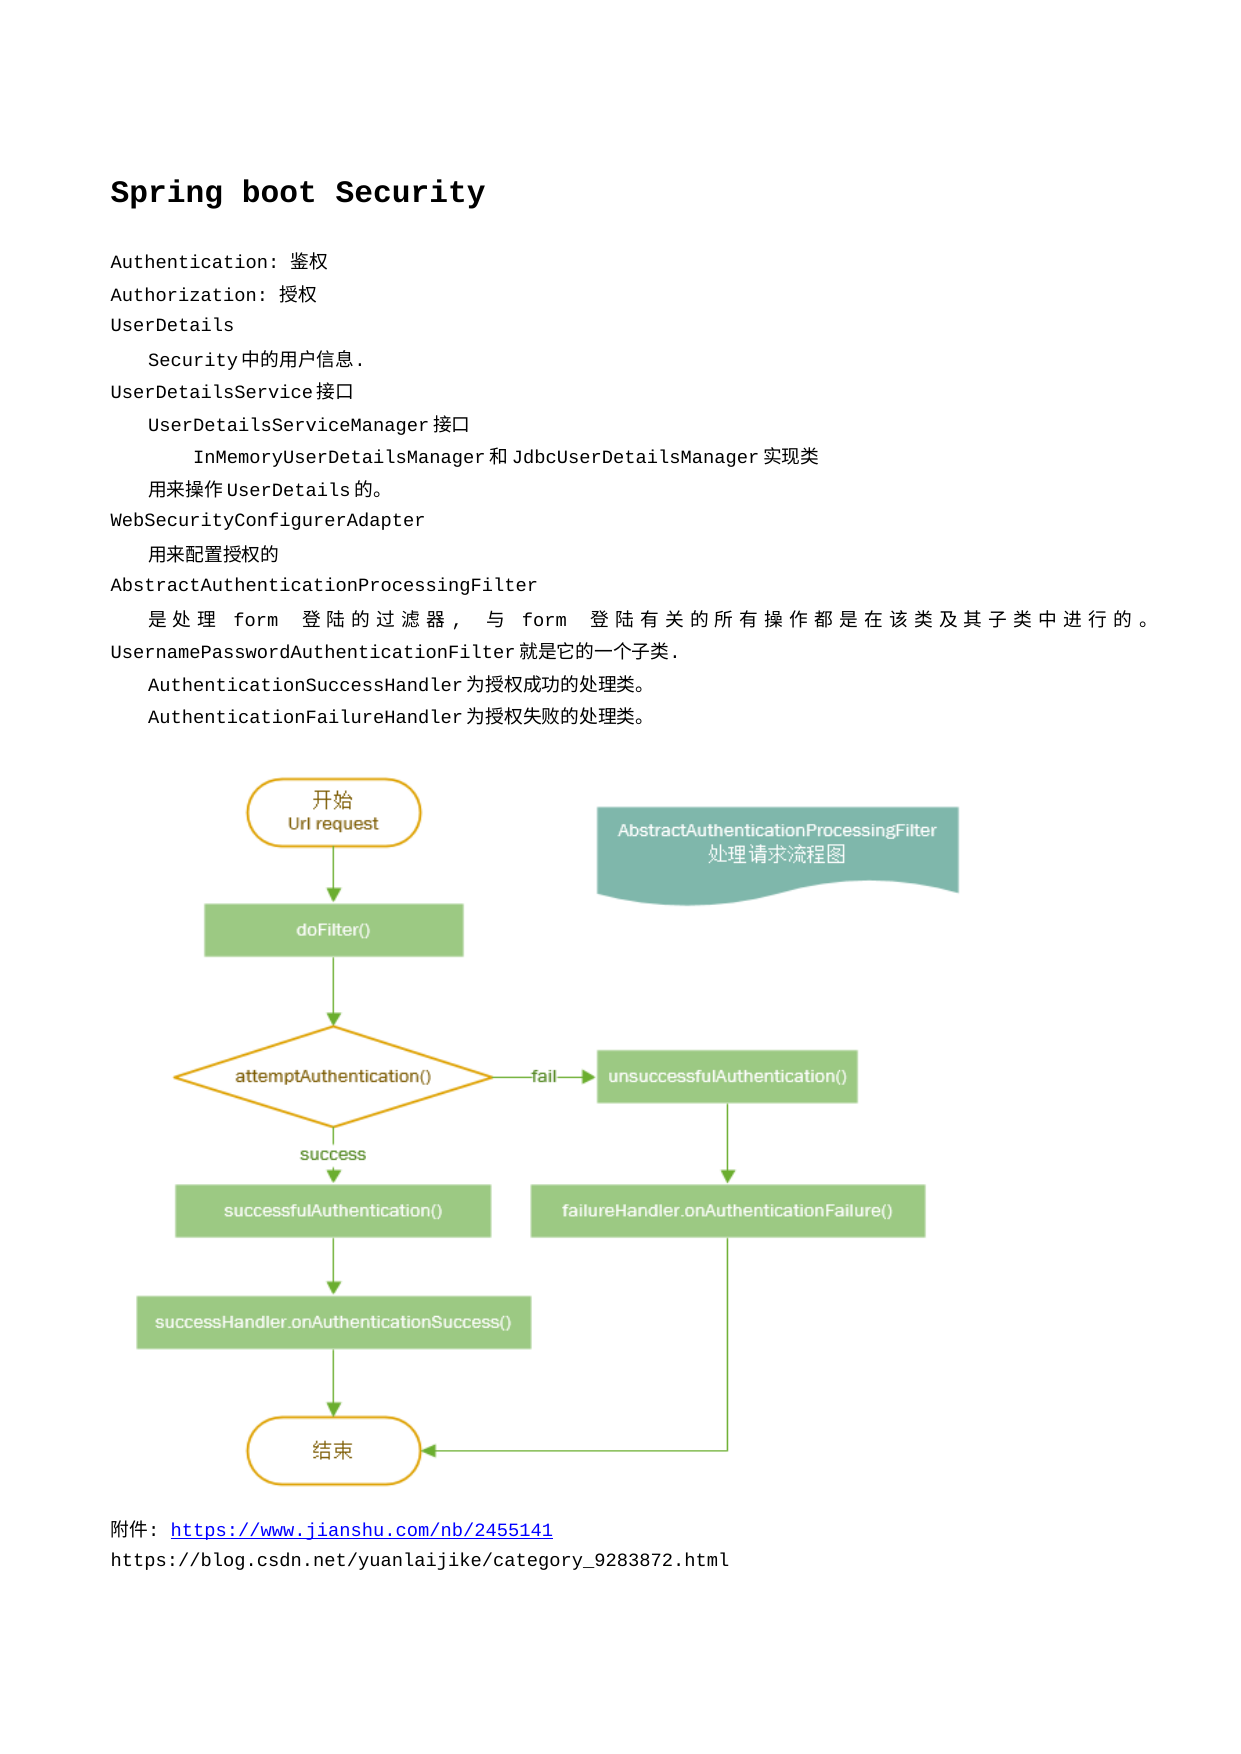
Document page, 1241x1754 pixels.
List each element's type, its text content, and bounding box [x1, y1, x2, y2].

text 用来操作UserDetails的。 [110, 472, 1139, 505]
text InMemoryUserDetailsManager和JdbcUserDetailsManager实现类 [110, 440, 1139, 472]
text UserDetailsService接口 [110, 375, 1139, 407]
text WebSecurityConfigurerAdapter [110, 505, 1139, 537]
text Authorization: 授权 [110, 277, 1139, 310]
text 是处理 form 登陆的过滤器, 与 form 登陆有关的所有操作都是在该类及其子类中进行的。UsernamePasswordAuthenticationFilter就是它的一个子类. [110, 602, 1139, 667]
text UserDetails [110, 310, 1139, 342]
text Security中的用户信息. [110, 342, 1139, 375]
text https://blog.csdn.net/yuanlaijike/category_9283872.html [110, 1545, 1139, 1577]
text Authentication: 鉴权 [110, 245, 1139, 277]
text AbstractAuthenticationProcessingFilter [110, 570, 1139, 602]
picture [106, 741, 998, 1492]
subtitle Spring boot Security [110, 162, 1139, 227]
text AuthenticationSuccessHandler为授权成功的处理类。 [110, 667, 1139, 700]
text 用来配置授权的 [110, 537, 1139, 570]
text UserDetailsServiceManager接口 [110, 407, 1139, 440]
text AuthenticationFailureHandler为授权失败的处理类。 [110, 700, 1139, 732]
